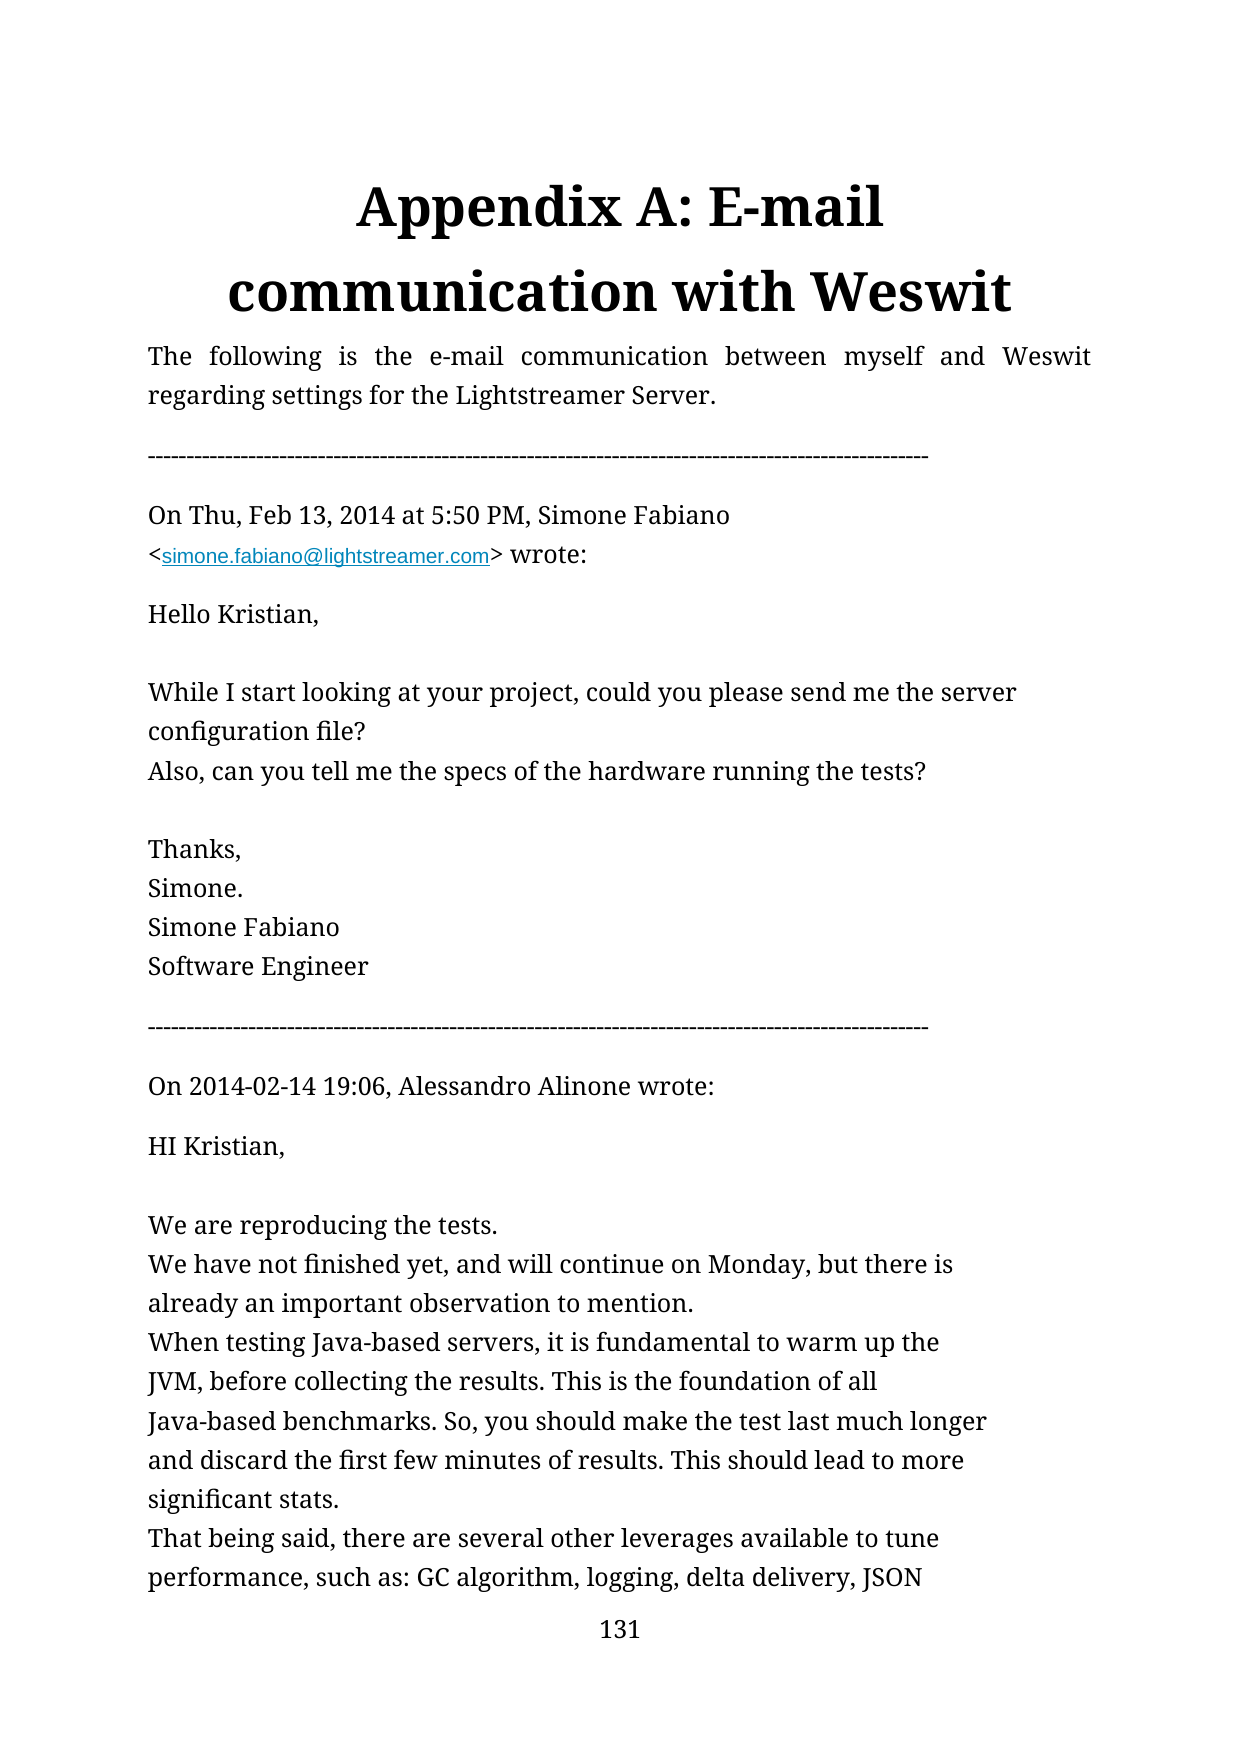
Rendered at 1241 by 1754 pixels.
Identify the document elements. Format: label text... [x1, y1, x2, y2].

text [148, 1129, 1092, 1594]
subtitle Appendix A: E-mail communication with Weswit [148, 168, 1092, 327]
text ----------------------------------------------------------------------------------------------------- [148, 1009, 1092, 1043]
text Hello Kristian, While I start looking at your project, could you please send me the server configuration file? Also, can you tell me the specs of the hardware running the tests? Thanks, Simone. Simone Fabiano Software Engineer [148, 596, 1092, 983]
text On Thu, Feb 13, 2014 at 5:50 PM, Simone Fabiano <simone.fabiano@lightstreamer.com> wrote: [148, 497, 1092, 571]
text The following is the e-mail communication between myself and Weswit regarding settings for the Lightstreamer Server. [148, 338, 1092, 411]
text On 2014-02-14 19:06, Alessandro Alinone wrote: [148, 1069, 1092, 1103]
text ----------------------------------------------------------------------------------------------------- [148, 437, 1092, 471]
